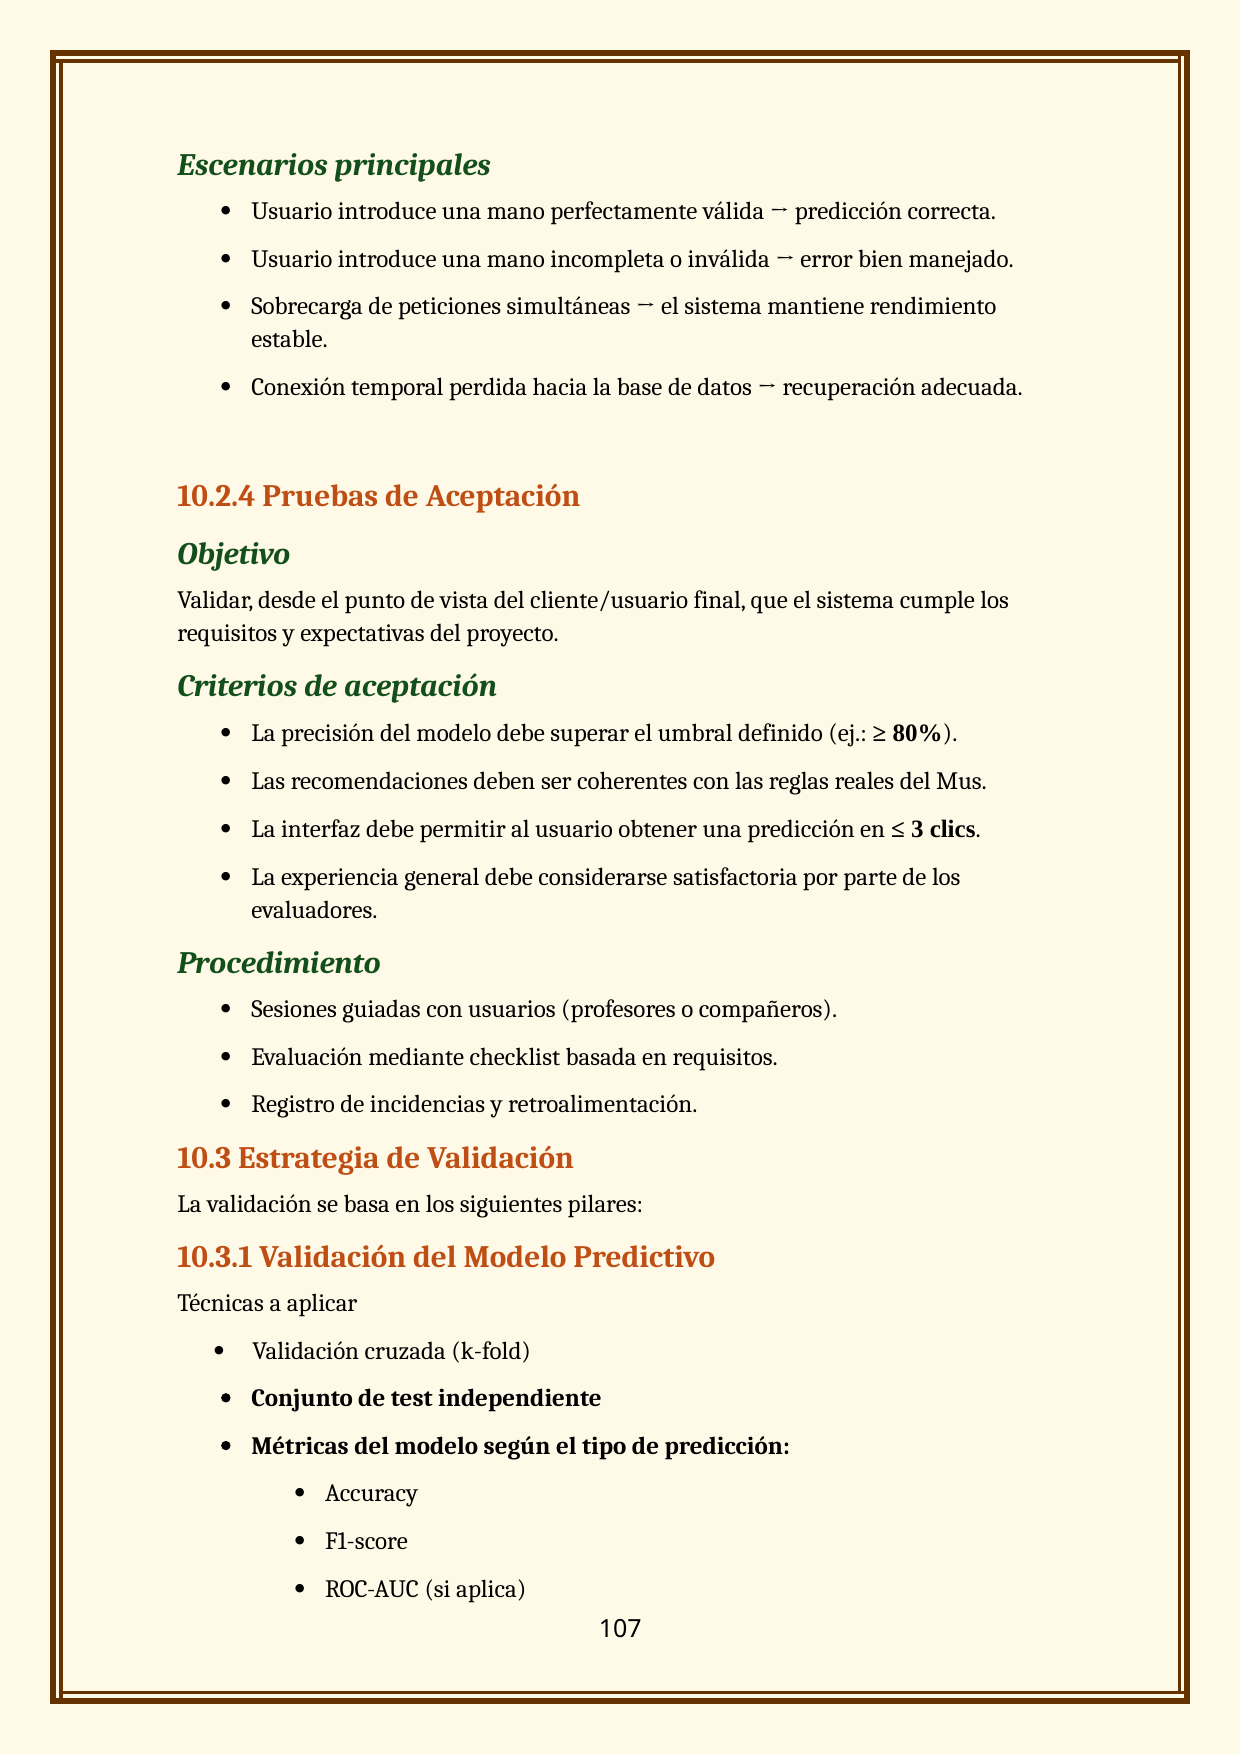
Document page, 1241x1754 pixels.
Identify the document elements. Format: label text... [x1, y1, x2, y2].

list Conexión temporal perdida hacia la base de datos → recuperación adecuada. [221, 373, 1063, 402]
list La experiencia general debe considerarse satisfactoria por parte de los evaluadores. [221, 863, 1063, 925]
list Validación cruzada (k-fold) [214, 1337, 1063, 1365]
list La interfaz debe permitir al usuario obtener una predicción en ≤ 3 clics. [221, 814, 1063, 844]
text La validación se basa en los siguientes pilares: [177, 1190, 1063, 1218]
subtitle Procedimiento [177, 946, 1063, 982]
list Usuario introduce una mano incompleta o inválida → error bien manejado. [221, 245, 1063, 273]
subtitle Escenarios principales [177, 147, 1063, 183]
subtitle 10.3.1 Validación del Modelo Predictivo [177, 1239, 1063, 1275]
subtitle Objetivo [177, 536, 1063, 572]
text Técnicas a aplicar [177, 1289, 1063, 1318]
list F1-score [295, 1527, 1063, 1556]
list La precisión del modelo debe superar el umbral definido (ej.: ≥ 80%). [221, 718, 1063, 748]
list Métricas del modelo según el tipo de predicción: [221, 1432, 1063, 1461]
subtitle 10.3 Estrategia de Validación [177, 1140, 1063, 1176]
list Registro de incidencias y retroalimentación. [221, 1090, 1063, 1119]
list Evaluación mediante checklist basada en requisitos. [221, 1043, 1063, 1072]
list Sobrecarga de peticiones simultáneas → el sistema mantiene rendimiento estable. [221, 292, 1063, 354]
subtitle Criterios de aceptación [177, 669, 1063, 704]
subtitle 10.2.4 Pruebas de Aceptación [177, 478, 1063, 514]
list Sesiones guiadas con usuarios (profesores o compañeros). [221, 995, 1063, 1024]
list ROC-AUC (si aplica) [295, 1574, 1063, 1603]
list Usuario introduce una mano perfectamente válida → predicción correcta. [221, 197, 1063, 226]
list Conjunto de test independiente [221, 1384, 1063, 1413]
list Las recomendaciones deben ser coherentes con las reglas reales del Mus. [221, 767, 1063, 796]
text Validar, desde el punto de vista del cliente/usuario final, que el sistema cumple los requisitos y expectativas del proyecto. [177, 586, 1063, 648]
list Accuracy [295, 1479, 1063, 1508]
